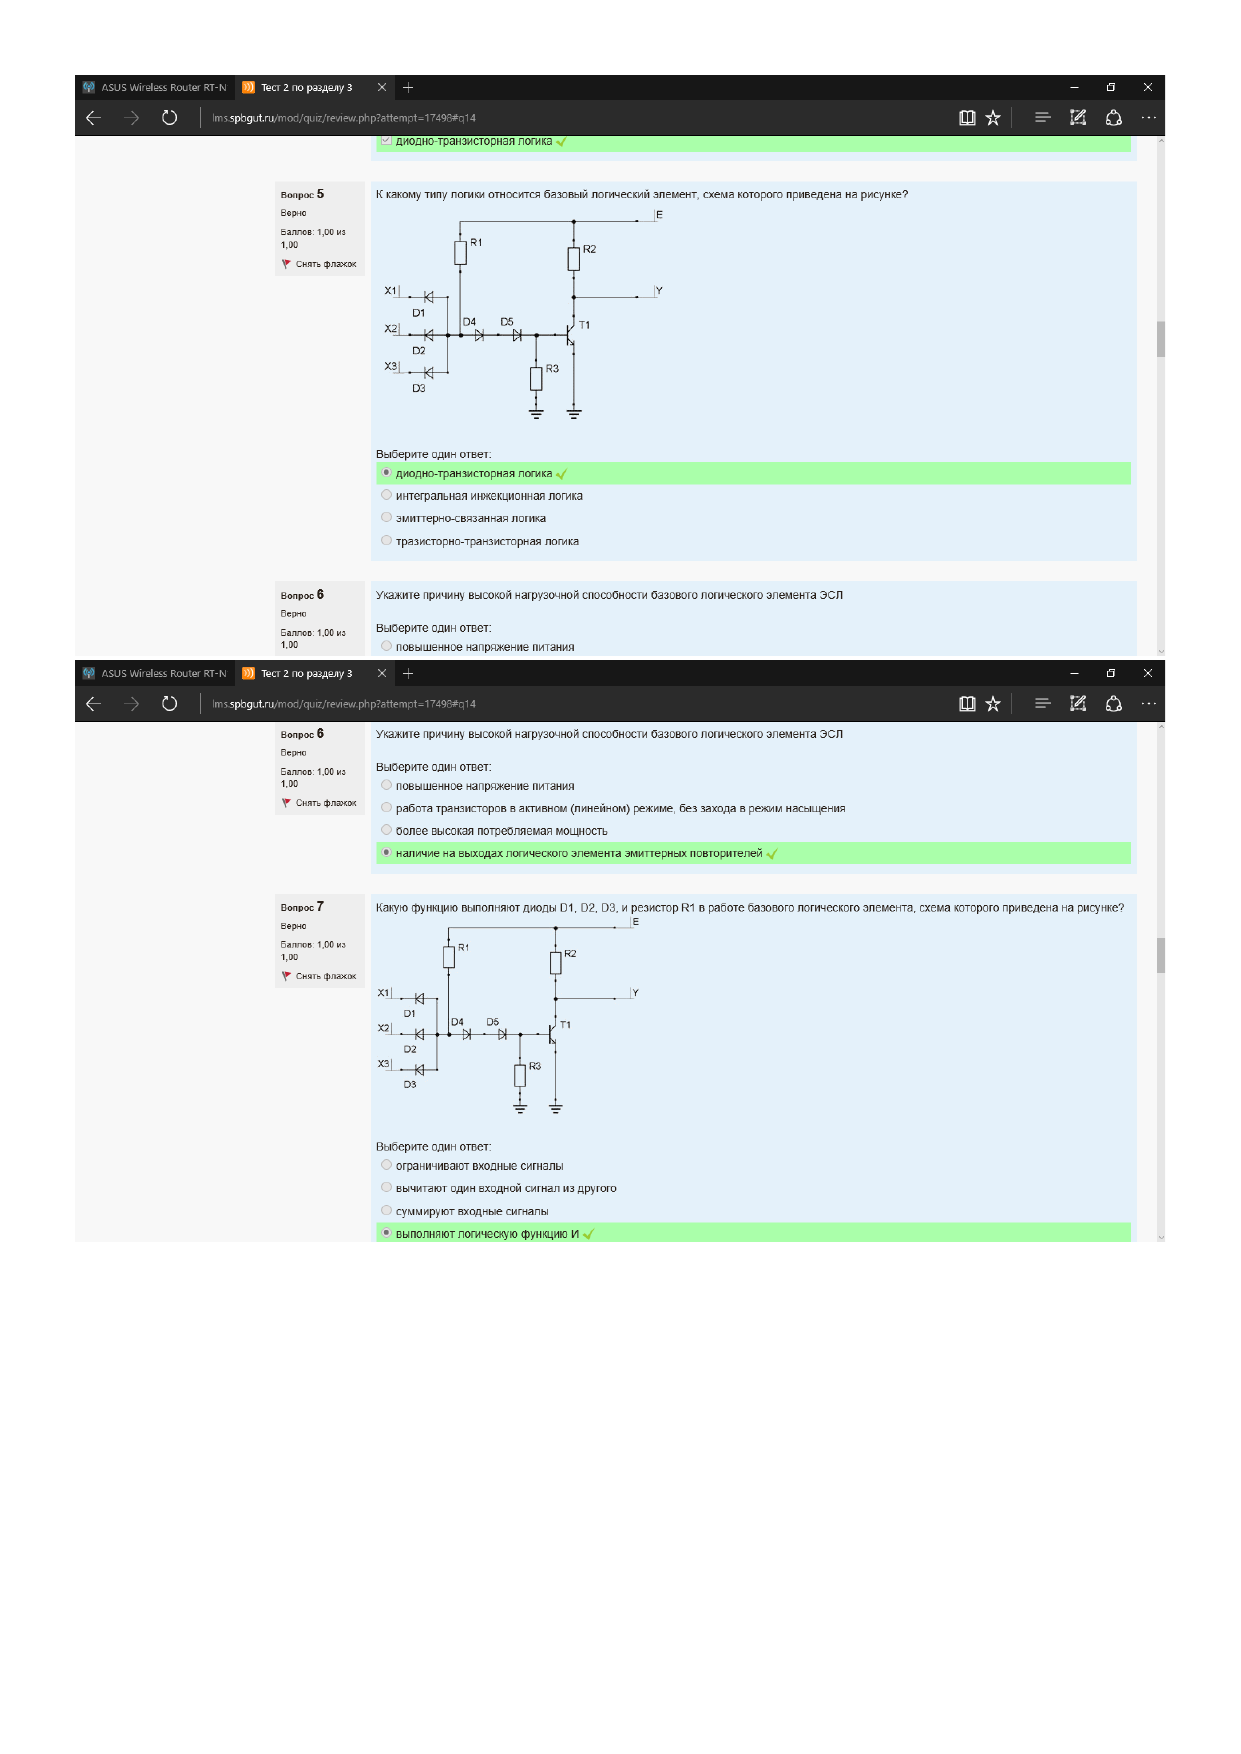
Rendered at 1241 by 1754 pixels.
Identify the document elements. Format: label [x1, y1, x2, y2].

picture [75, 75, 1166, 656]
picture [75, 660, 1166, 1242]
